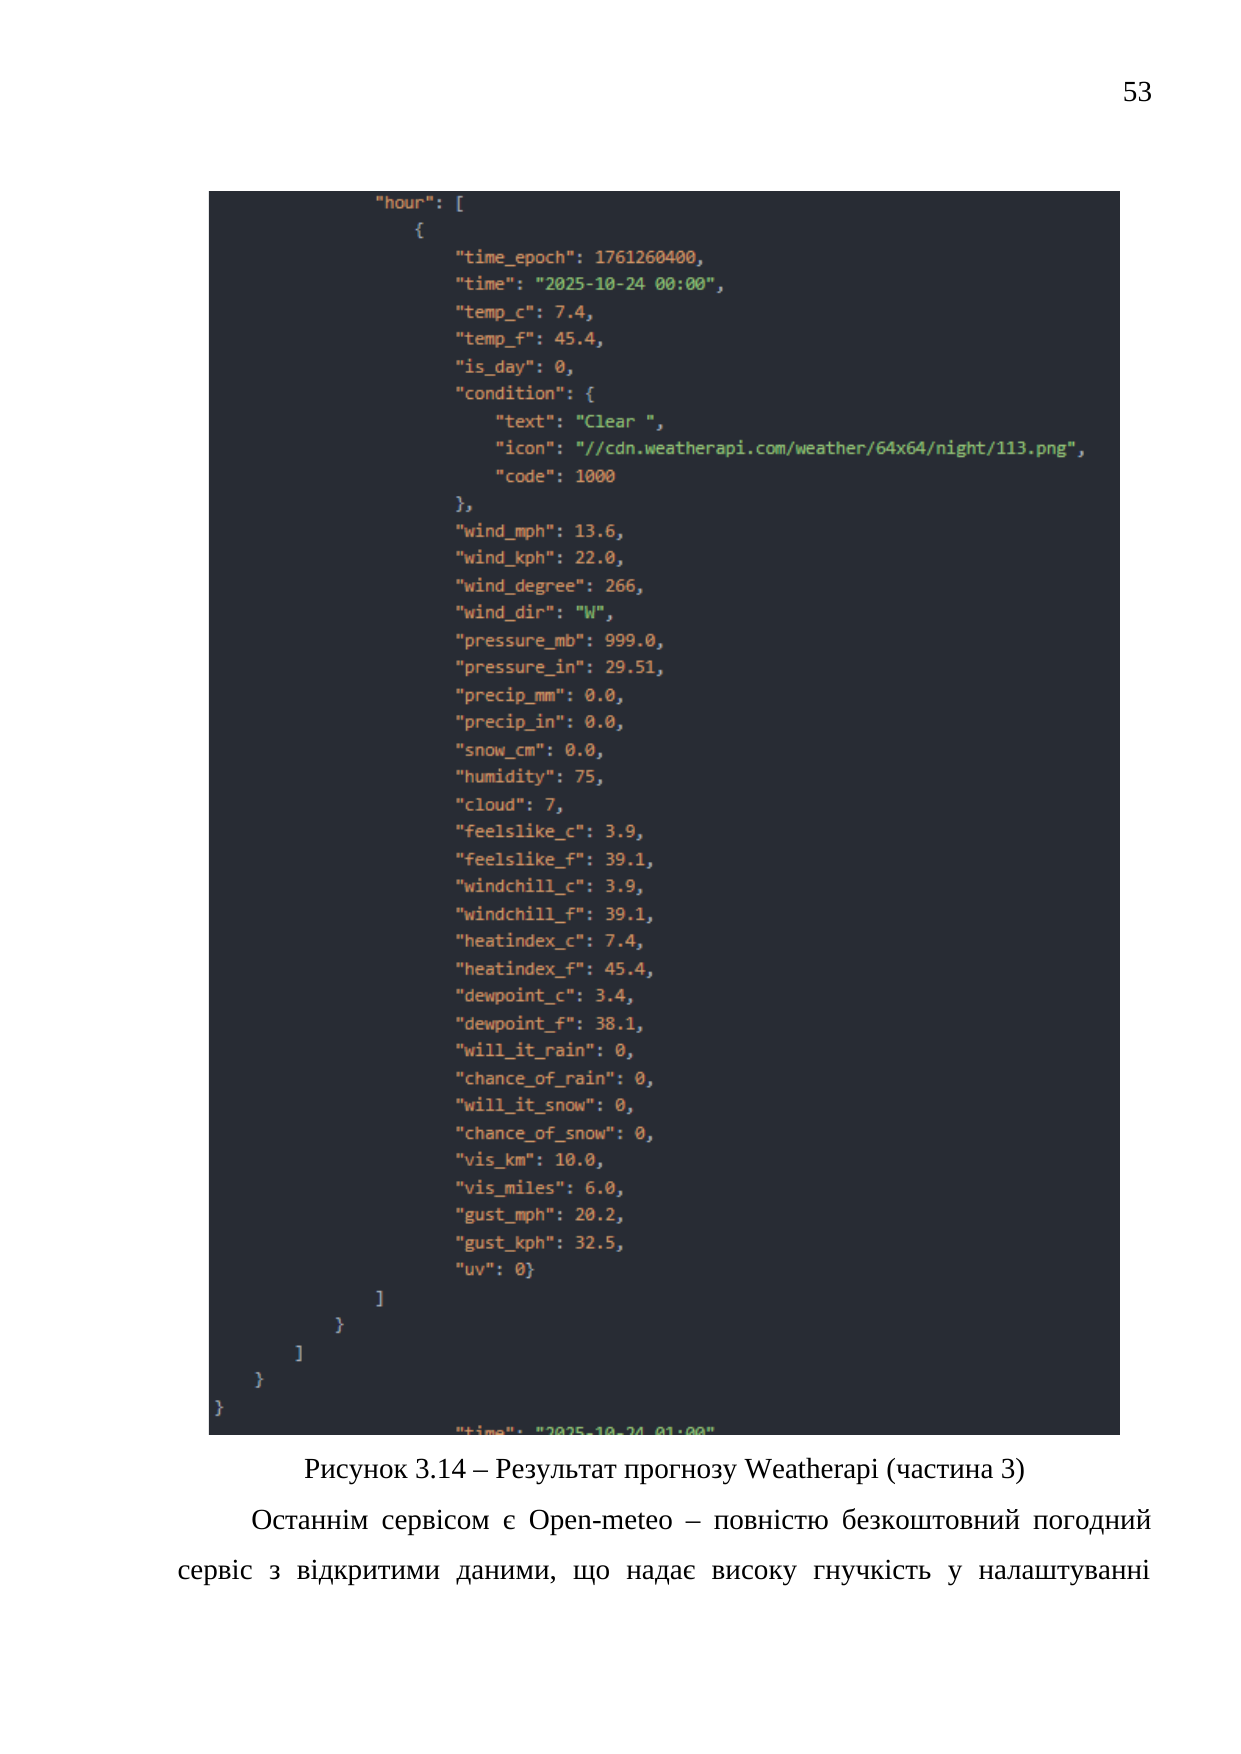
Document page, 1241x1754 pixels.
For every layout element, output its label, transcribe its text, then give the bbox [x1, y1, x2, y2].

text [177, 1502, 1152, 1586]
picture [208, 191, 1120, 1435]
text Рисунок 3.14 – Результат прогнозу Weatherapi (частина 3) [177, 1452, 1152, 1485]
